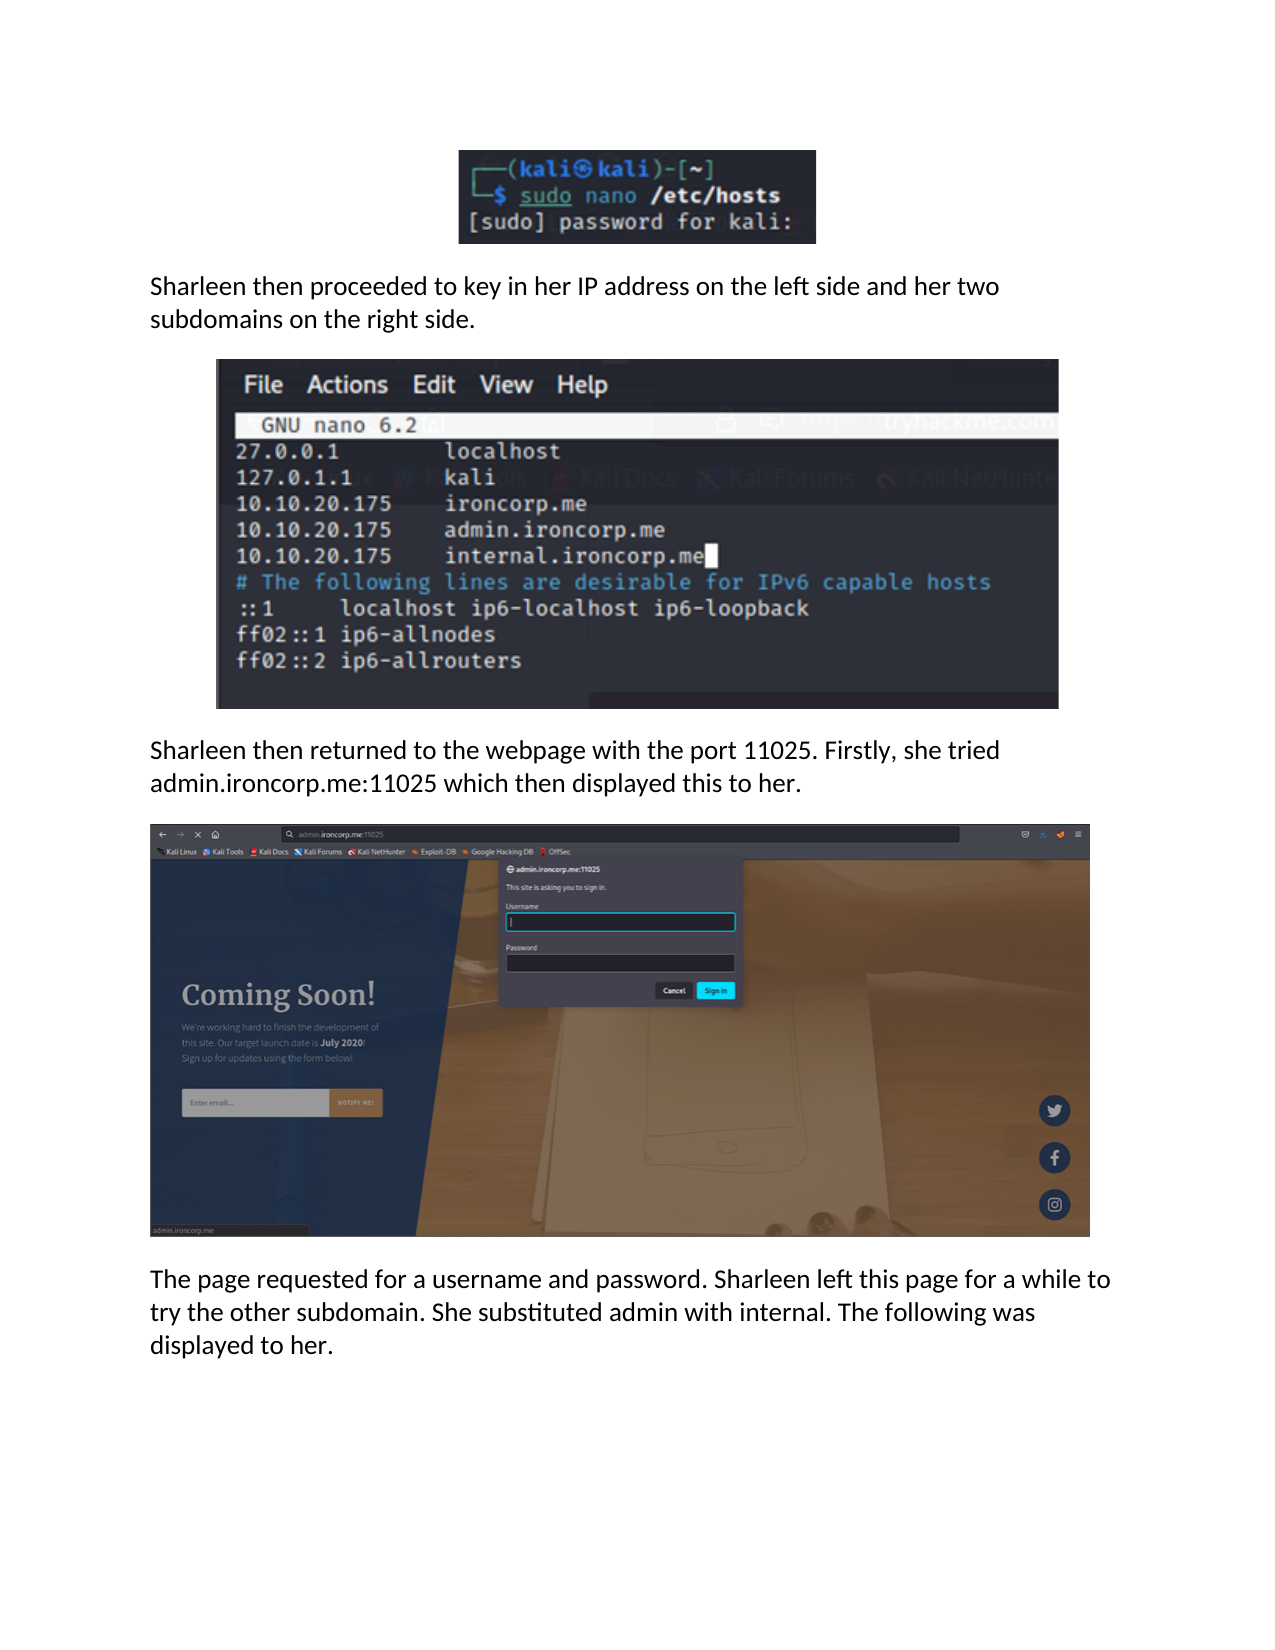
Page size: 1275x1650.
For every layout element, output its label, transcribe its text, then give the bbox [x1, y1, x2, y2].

text Sharleen then proceeded to key in her IP address on the left side and her two subdomains on the right side. [150, 269, 1125, 335]
picture [458, 150, 817, 244]
picture [150, 824, 1090, 1237]
picture [216, 359, 1059, 709]
text The page requested for a username and password. Sharleen left this page for a while to try the other subdomain. She substituted admin with internal. The following was displayed to her. [150, 1262, 1125, 1361]
text Sharleen then returned to the webpage with the port 11025. Firstly, she tried admin.ironcorp.me:11025 which then displayed this to her. [150, 733, 1125, 799]
